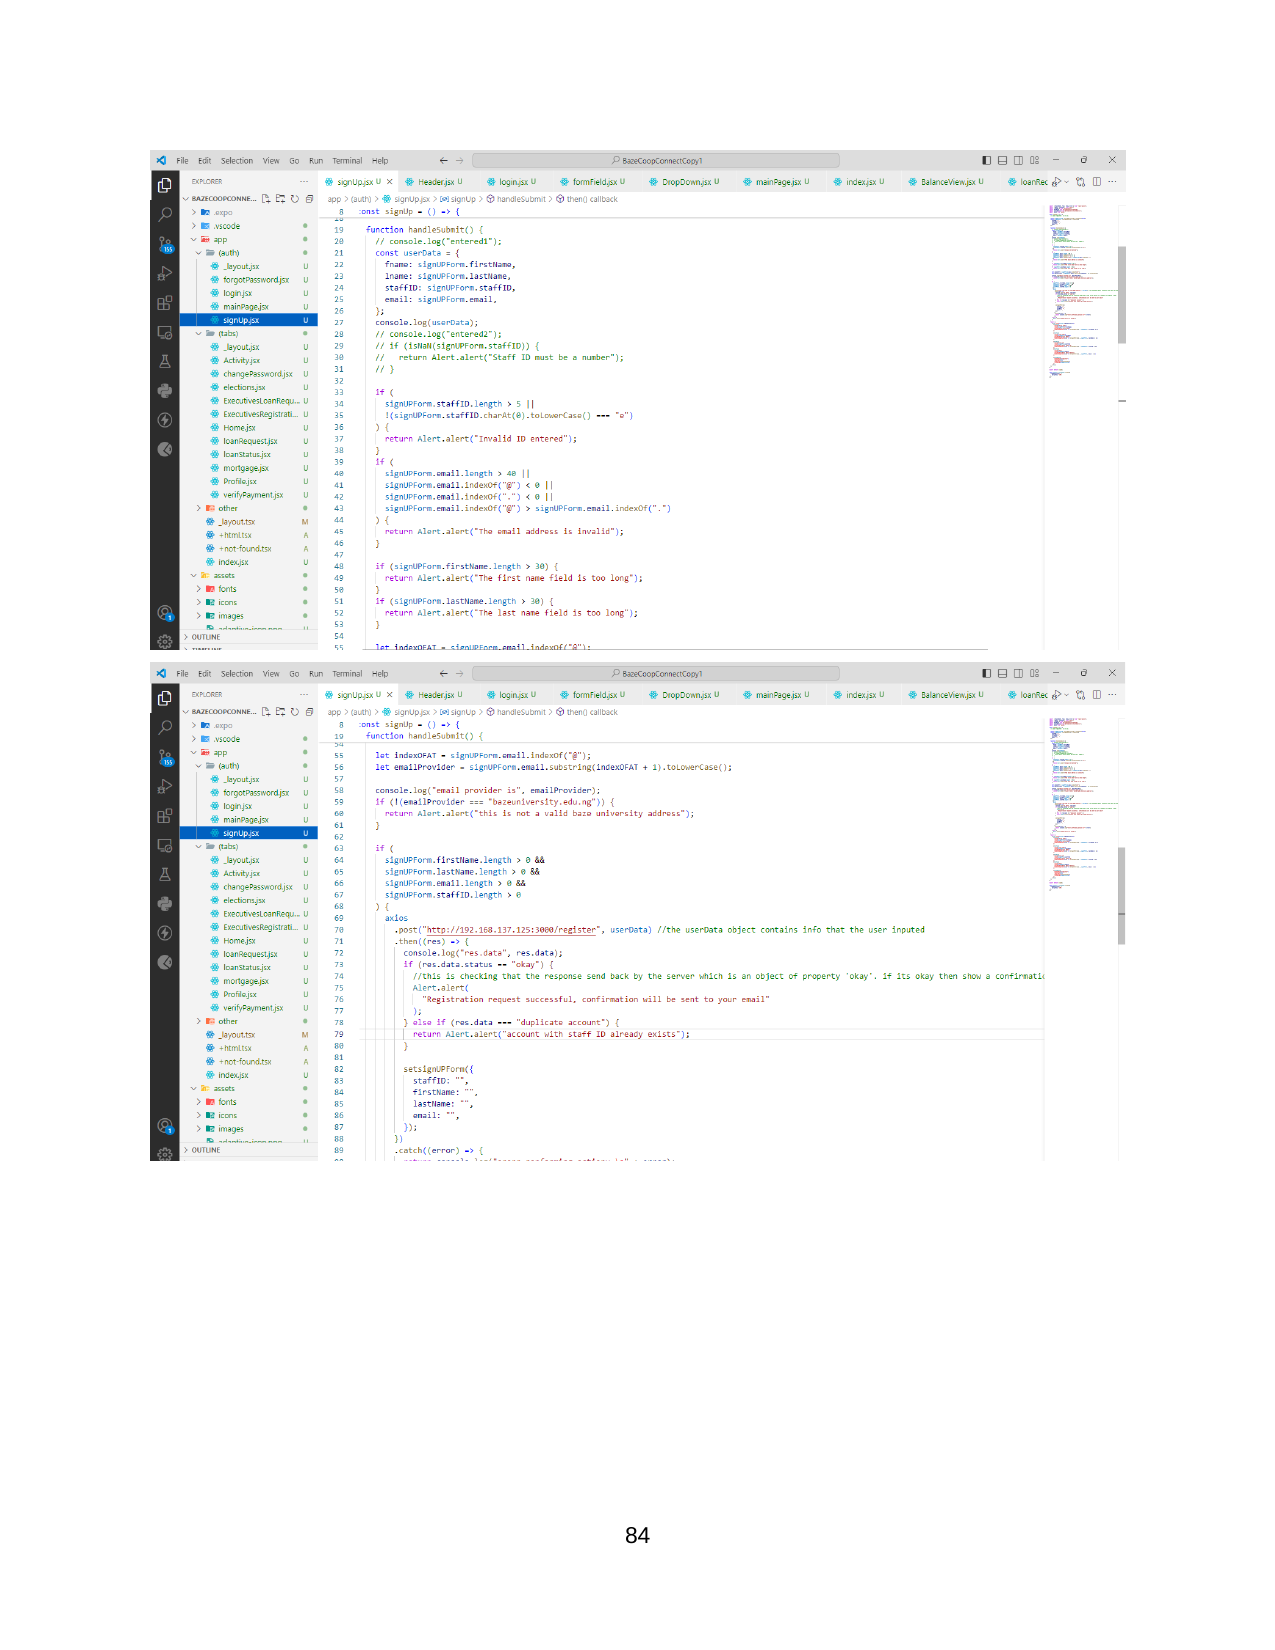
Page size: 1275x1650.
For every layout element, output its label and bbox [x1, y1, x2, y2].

picture [150, 662, 1125, 1161]
picture [150, 150, 1126, 650]
